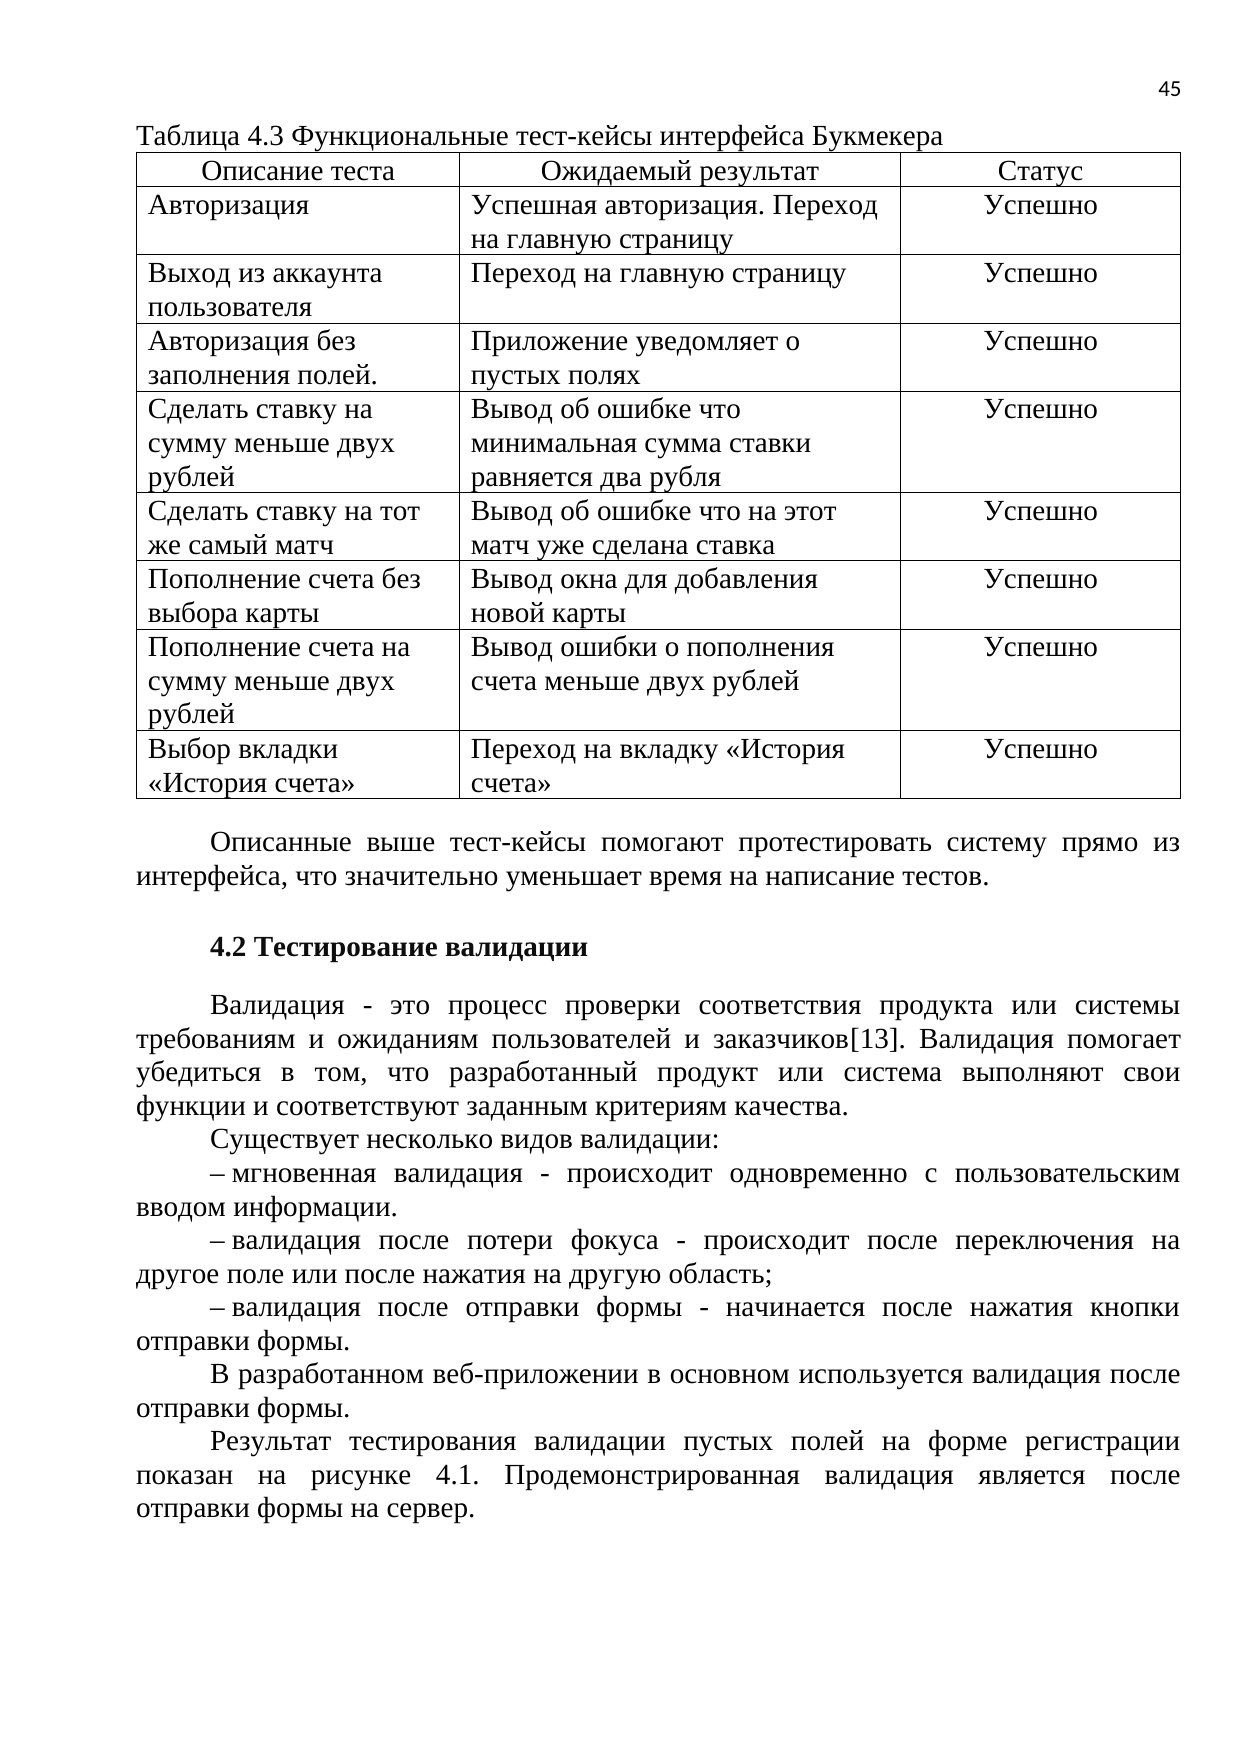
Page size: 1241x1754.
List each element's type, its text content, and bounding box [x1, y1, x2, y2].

table_cell Успешно [901, 187, 1180, 254]
table_cell Успешная авторизация. Переход на главную страницу [460, 187, 900, 254]
table_cell Успешно [901, 324, 1180, 391]
text Валидация - это процесс проверки соответствия продукта или системы требованиям и ожиданиям пользователей и заказчиков[13]. Валидация помогает убедиться в том, что разработанный продукт или система выполняют свои функции и соответствуют заданным критериям качества. [136, 987, 1181, 1122]
text Результат тестирования валидации пустых полей на форме регистрации показан на рисунке 4.1. Продемонстрированная валидация является после отправки формы на сервер. [136, 1423, 1181, 1524]
table_cell Вывод об ошибке что минимальная сумма ставки равняется два рубля [460, 392, 900, 492]
table_header Статус [901, 153, 1180, 186]
table_cell Пополнение счета без выбора карты [137, 561, 459, 628]
table_cell Успешно [901, 493, 1180, 560]
table_cell Сделать ставку на тот же самый матч [137, 493, 459, 560]
table_cell Вывод ошибки о пополнения счета меньше двух рублей [460, 630, 900, 730]
table_cell Успешно [901, 731, 1180, 798]
text Существует несколько видов валидации: [136, 1122, 1181, 1155]
table_cell Успешно [901, 255, 1180, 322]
table_cell Приложение уведомляет о пустых полях [460, 324, 900, 391]
table_cell Успешно [901, 561, 1180, 628]
table_cell Выход из аккаунта пользователя [137, 255, 459, 322]
table_cell Успешно [901, 630, 1180, 730]
table_cell Вывод окна для добавления новой карты [460, 561, 900, 628]
table_cell Выбор вкладки «История счета» [137, 731, 459, 798]
text валидация после отправки формы - начинается после нажатия кнопки отправки формы. [136, 1289, 1181, 1356]
text Описанные выше тест-кейсы помогают протестировать систему прямо из интерфейса, что значительно уменьшает время на написание тестов. [136, 824, 1181, 891]
table_cell Авторизация без заполнения полей. [137, 324, 459, 391]
table_cell Переход на вкладку «История счета» [460, 731, 900, 798]
table_cell Пополнение счета на сумму меньше двух рублей [137, 630, 459, 730]
table_cell Сделать ставку на сумму меньше двух рублей [137, 392, 459, 492]
table_cell Авторизация [137, 187, 459, 254]
table_header Ожидаемый результат [460, 153, 900, 186]
text валидация после потери фокуса - происходит после переключения на другое поле или после нажатия на другую область; [136, 1222, 1181, 1289]
table_cell Успешно [901, 392, 1180, 492]
text В разработанном веб-приложении в основном используется валидация после отправки формы. [136, 1356, 1181, 1423]
table_header Описание теста [137, 153, 459, 186]
table_cell Переход на главную страницу [460, 255, 900, 322]
table_cell Вывод об ошибке что на этот матч уже сделана ставка [460, 493, 900, 560]
text 4.2 Тестирование валидации [136, 929, 1181, 962]
text Таблица 4.3 Функциональные тест-кейсы интерфейса Букмекера [136, 118, 1181, 152]
text мгновенная валидация - происходит одновременно с пользовательским вводом информации. [136, 1155, 1181, 1222]
